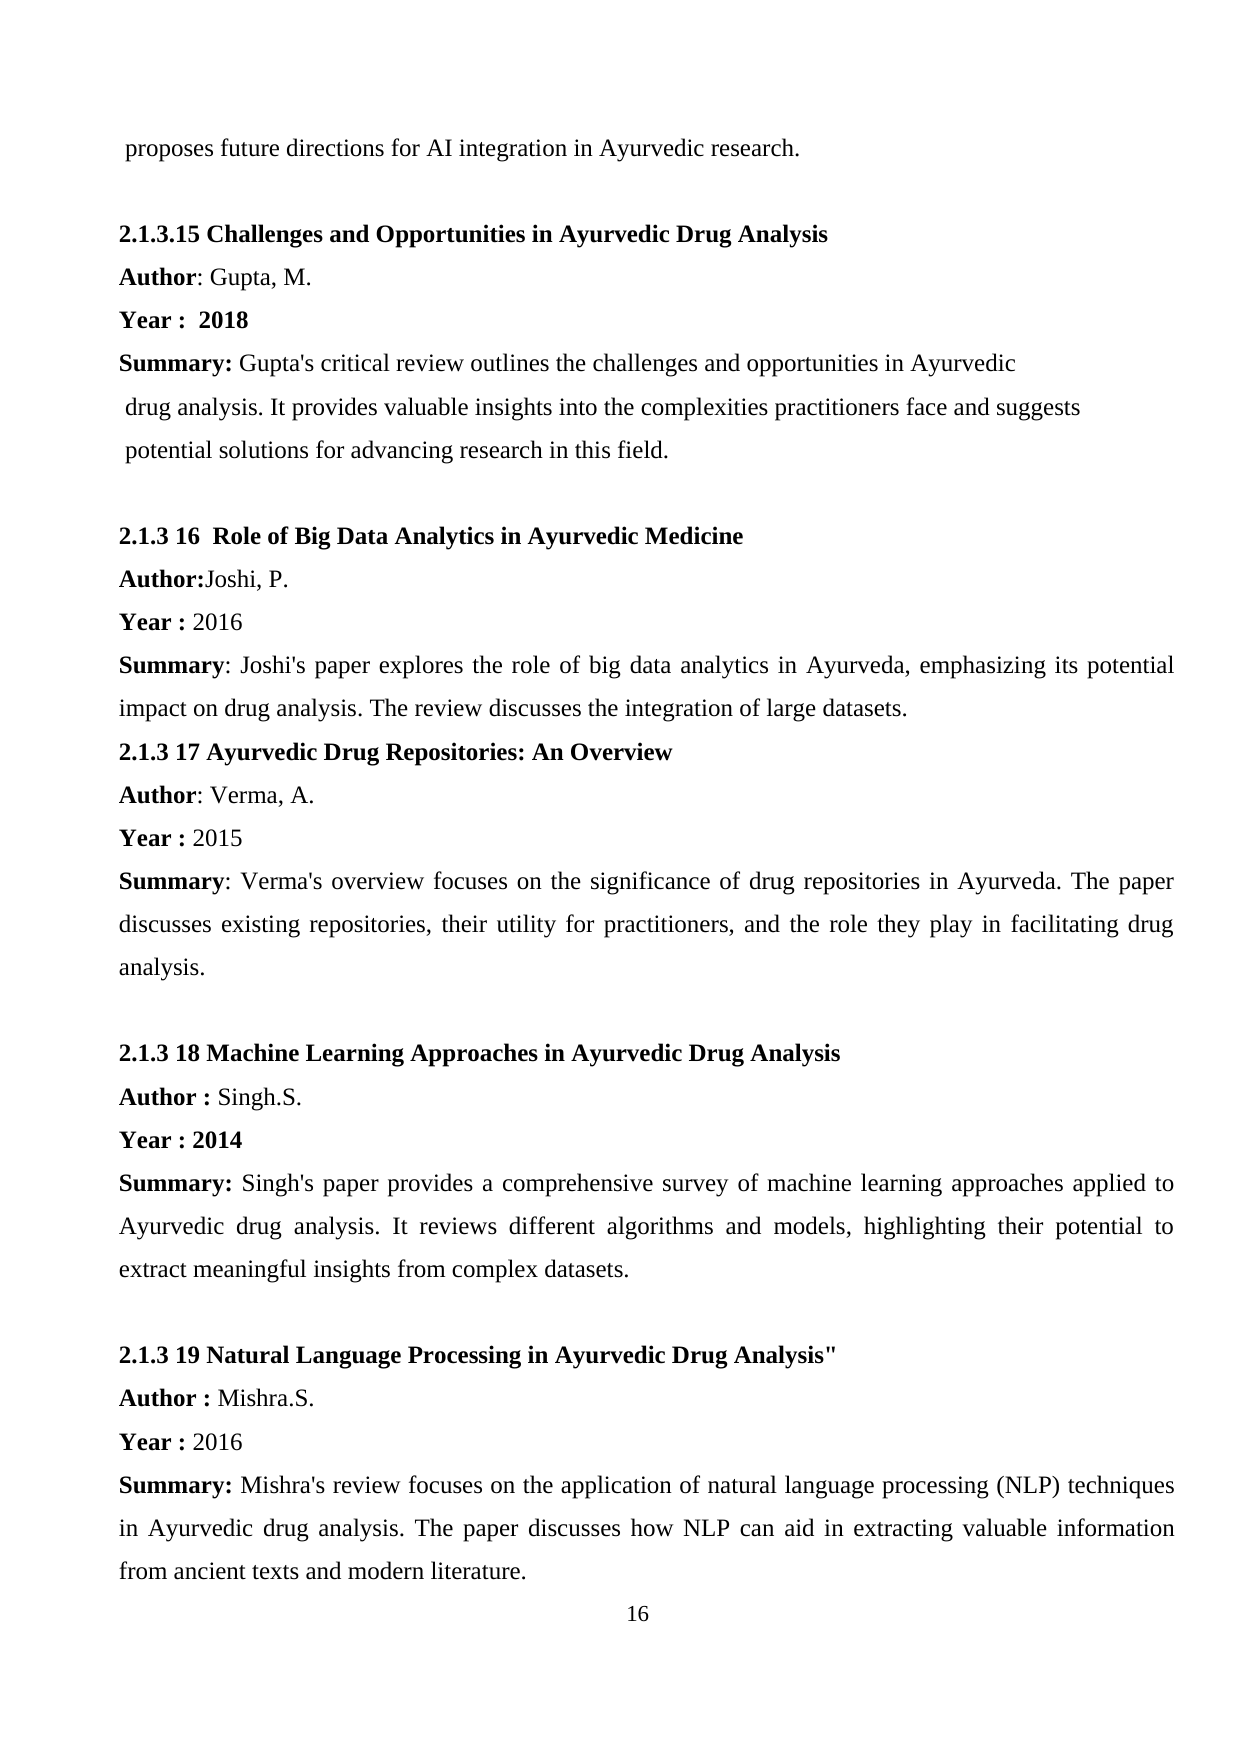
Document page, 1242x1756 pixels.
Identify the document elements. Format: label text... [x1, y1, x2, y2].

text Year : 2018 [119, 305, 1175, 334]
text Summary: Singh's paper provides a comprehensive survey of machine learning approaches applied to Ayurvedic drug analysis. It reviews different algorithms and models, highlighting their potential to extract meaningful insights from complex datasets. [119, 1168, 1175, 1283]
text Summary: Joshi's paper explores the role of big data analytics in Ayurveda, emphasizing its potential impact on drug analysis. The review discusses the integration of large datasets. [119, 650, 1175, 722]
text 2.1.3 16 Role of Big Data Analytics in Ayurvedic Medicine [119, 521, 1175, 550]
text Year : 2014 [119, 1125, 1175, 1153]
text potential solutions for advancing research in this field. [119, 435, 1175, 463]
text drug analysis. It provides valuable insights into the complexities practitioners face and suggests [119, 392, 1175, 420]
text 2.1.3.15 Challenges and Opportunities in Ayurvedic Drug Analysis [119, 219, 1175, 248]
text Author : Singh.S. [119, 1082, 1175, 1110]
text Author : Mishra.S. [119, 1383, 1175, 1412]
text Year : 2016 [119, 607, 1175, 636]
text 2.1.3 18 Machine Learning Approaches in Ayurvedic Drug Analysis [119, 1038, 1175, 1067]
text Summary: Mishra's review focuses on the application of natural language processing (NLP) techniques in Ayurvedic drug analysis. The paper discusses how NLP can aid in extracting valuable information from ancient texts and modern literature. [119, 1470, 1175, 1585]
text 2.1.3 17 Ayurvedic Drug Repositories: An Overview [119, 737, 1175, 765]
text proposes future directions for AI integration in Ayurvedic research. [119, 133, 1175, 162]
text Summary: Verma's overview focuses on the significance of drug repositories in Ayurveda. The paper discusses existing repositories, their utility for practitioners, and the role they play in facilitating drug analysis. [119, 866, 1175, 981]
text Author:Joshi, P. [119, 564, 1175, 593]
text Year : 2016 [119, 1427, 1175, 1455]
text Year : 2015 [119, 823, 1175, 852]
text Summary: Gupta's critical review outlines the challenges and opportunities in Ayurvedic [119, 348, 1175, 377]
text Author: Gupta, M. [119, 262, 1175, 291]
text Author: Verma, A. [119, 780, 1175, 808]
text 2.1.3 19 Natural Language Processing in Ayurvedic Drug Analysis" [119, 1340, 1175, 1369]
